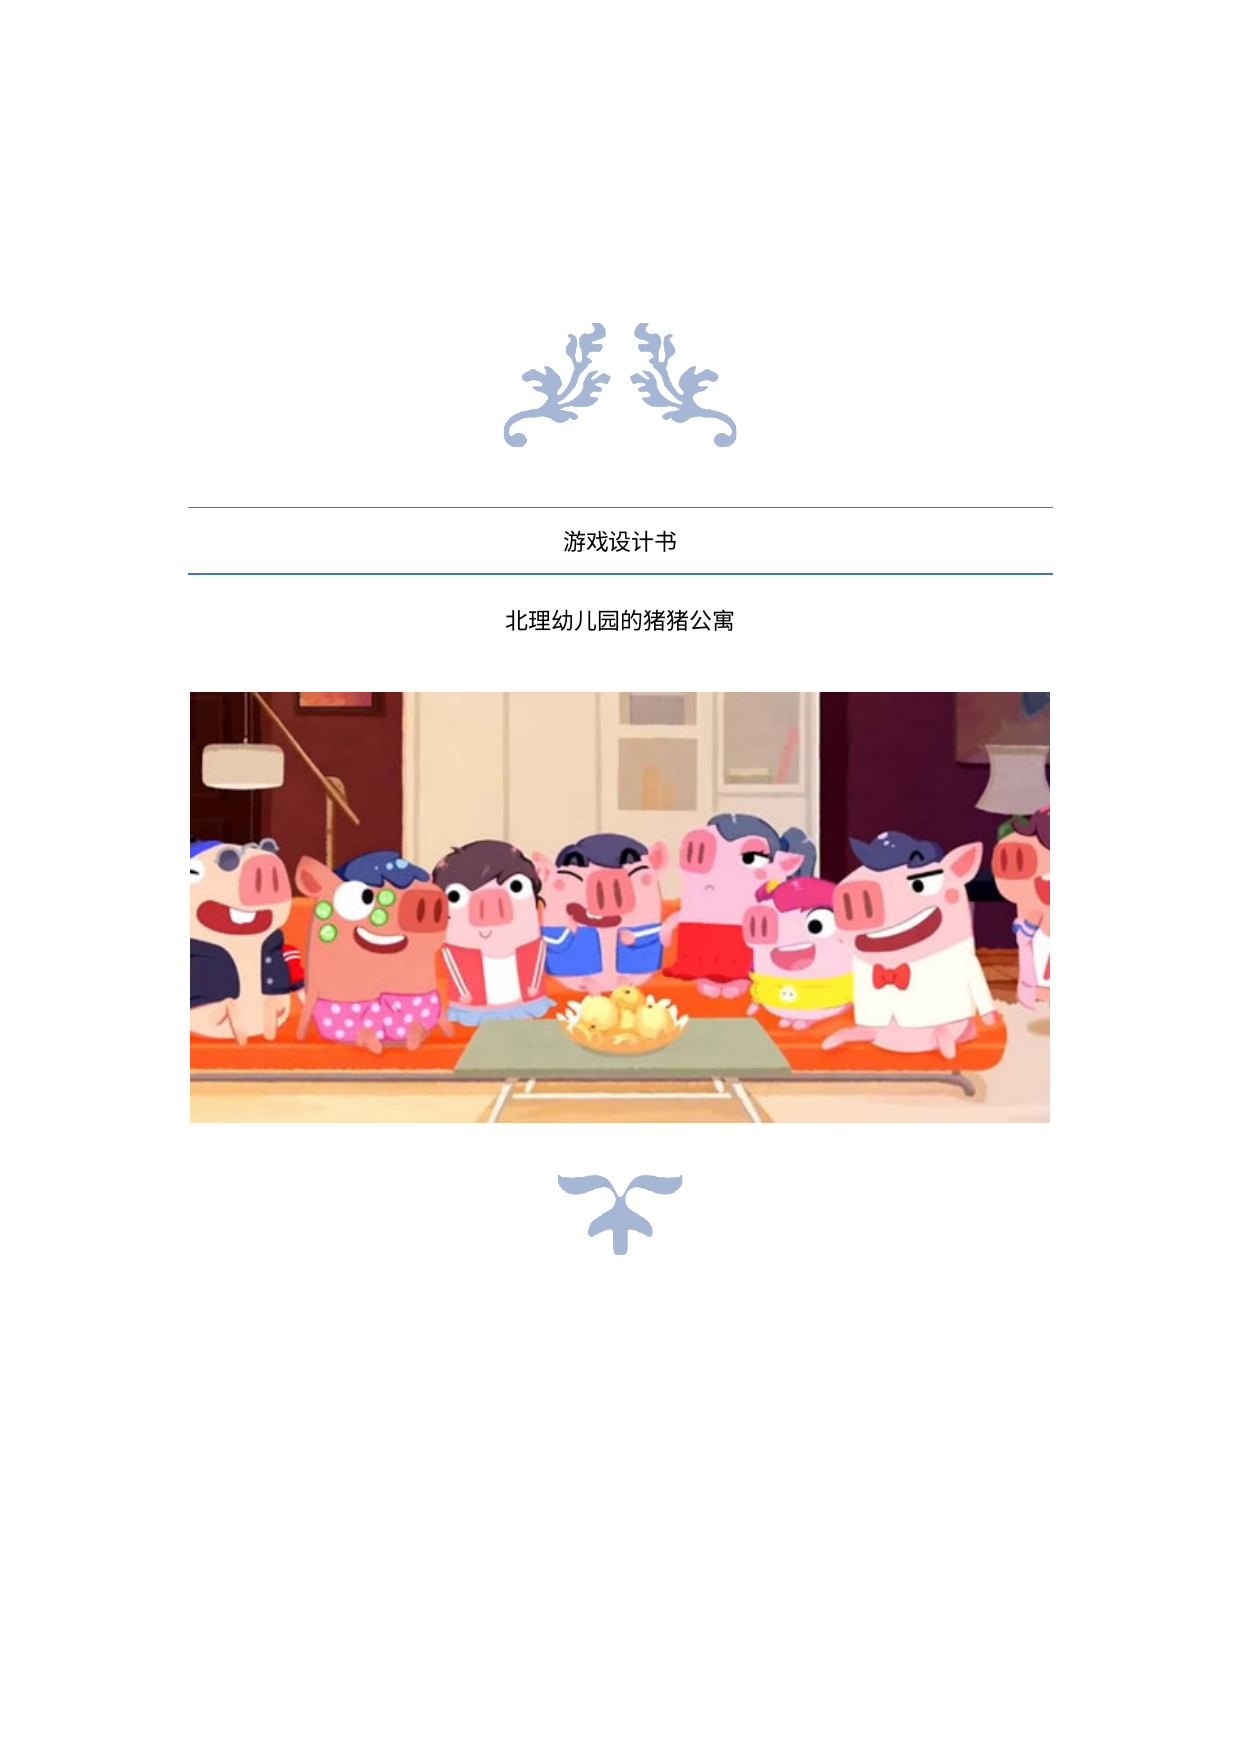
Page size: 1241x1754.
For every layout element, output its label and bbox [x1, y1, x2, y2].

picture [190, 692, 1050, 1123]
